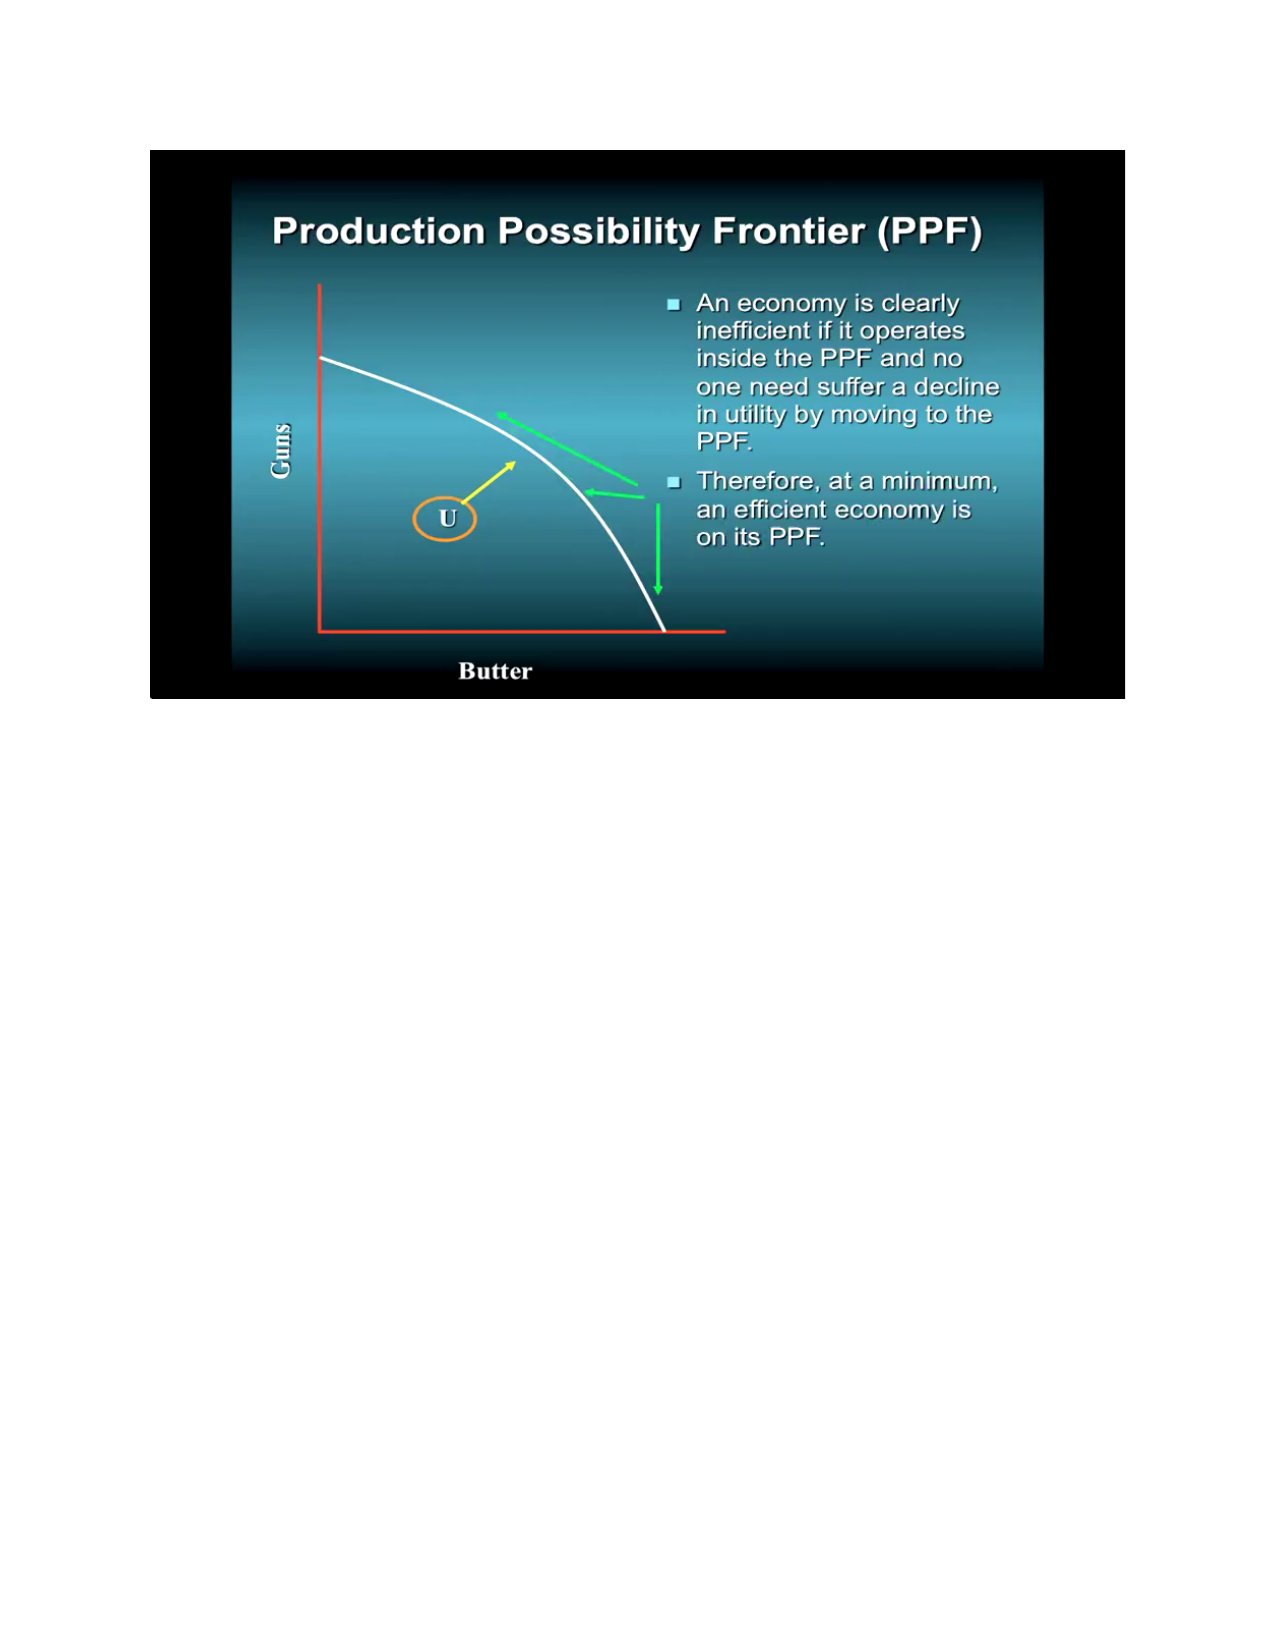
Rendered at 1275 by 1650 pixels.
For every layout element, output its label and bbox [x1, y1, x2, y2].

picture [150, 150, 1125, 699]
